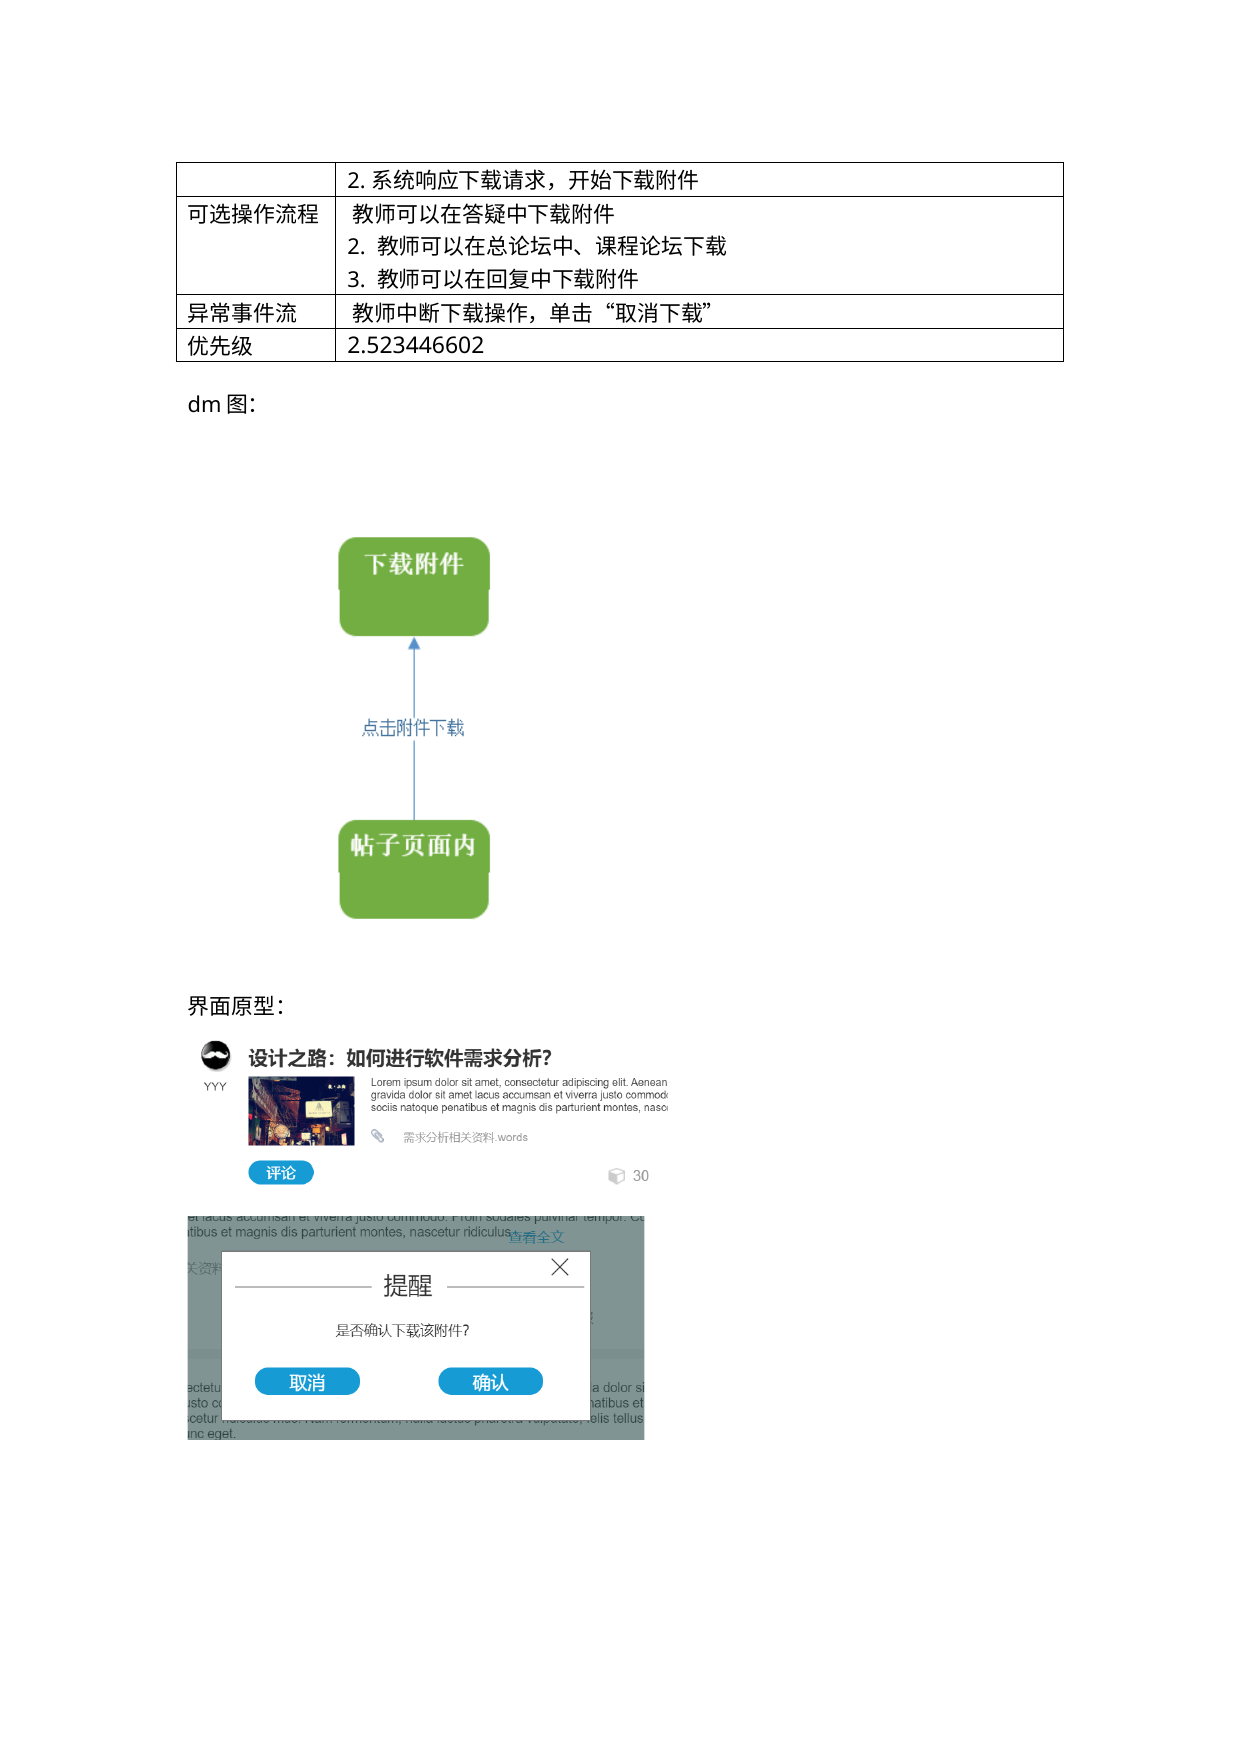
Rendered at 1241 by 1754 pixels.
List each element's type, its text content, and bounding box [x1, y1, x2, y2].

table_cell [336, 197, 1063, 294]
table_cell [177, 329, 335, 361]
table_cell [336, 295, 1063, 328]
subtitle dm图： [187, 387, 1053, 420]
picture [187, 1216, 645, 1440]
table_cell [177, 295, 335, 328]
text 界面原型： [187, 989, 1053, 1021]
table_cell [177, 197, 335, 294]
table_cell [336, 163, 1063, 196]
picture [187, 436, 579, 974]
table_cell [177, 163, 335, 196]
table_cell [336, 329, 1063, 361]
picture [187, 1021, 668, 1195]
